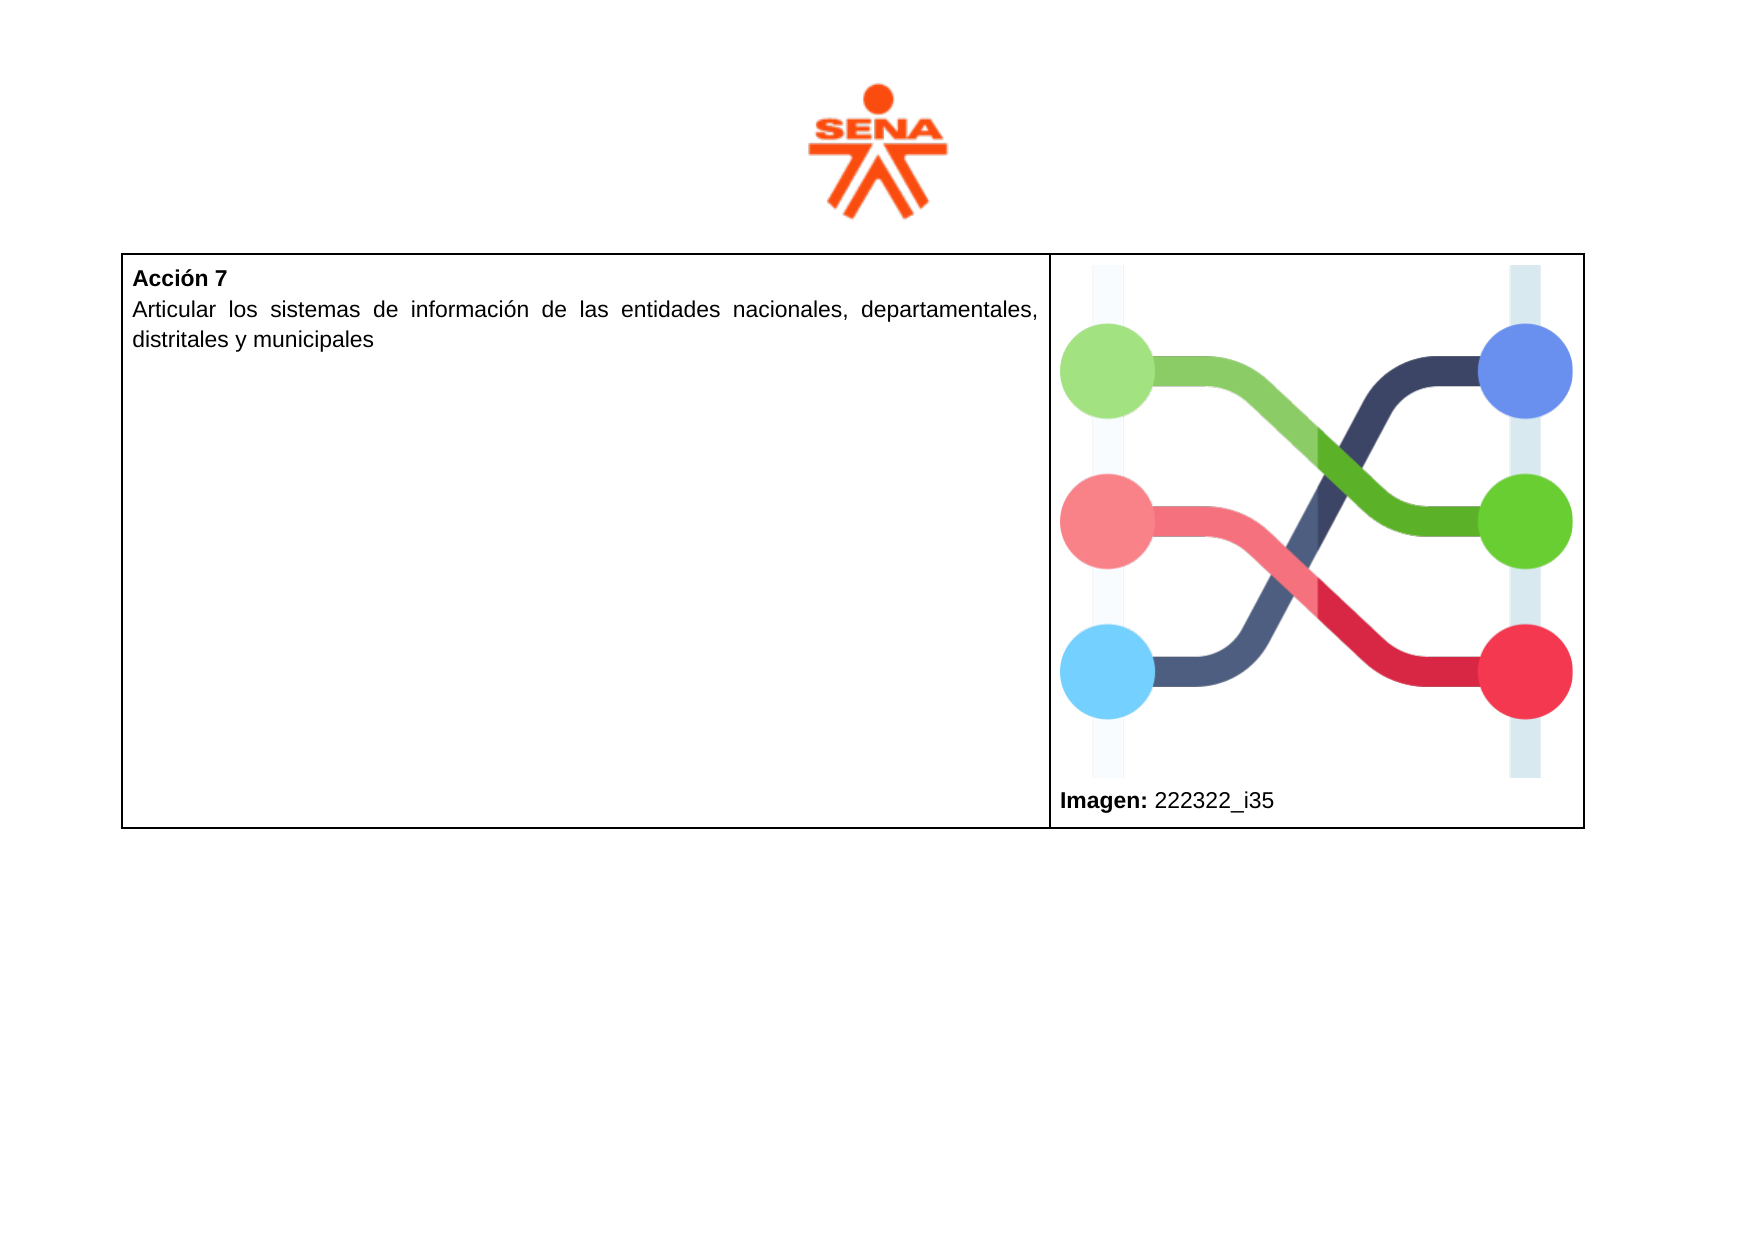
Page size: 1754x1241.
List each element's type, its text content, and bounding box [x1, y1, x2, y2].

table_cell Imagen: 222322_i35 [1051, 255, 1583, 827]
picture [796, 75, 958, 227]
picture [1060, 265, 1573, 778]
table_cell Acción 7 Articular los sistemas de información de las entidades nacionales, departamentales, distritales y municipales [123, 255, 1049, 827]
